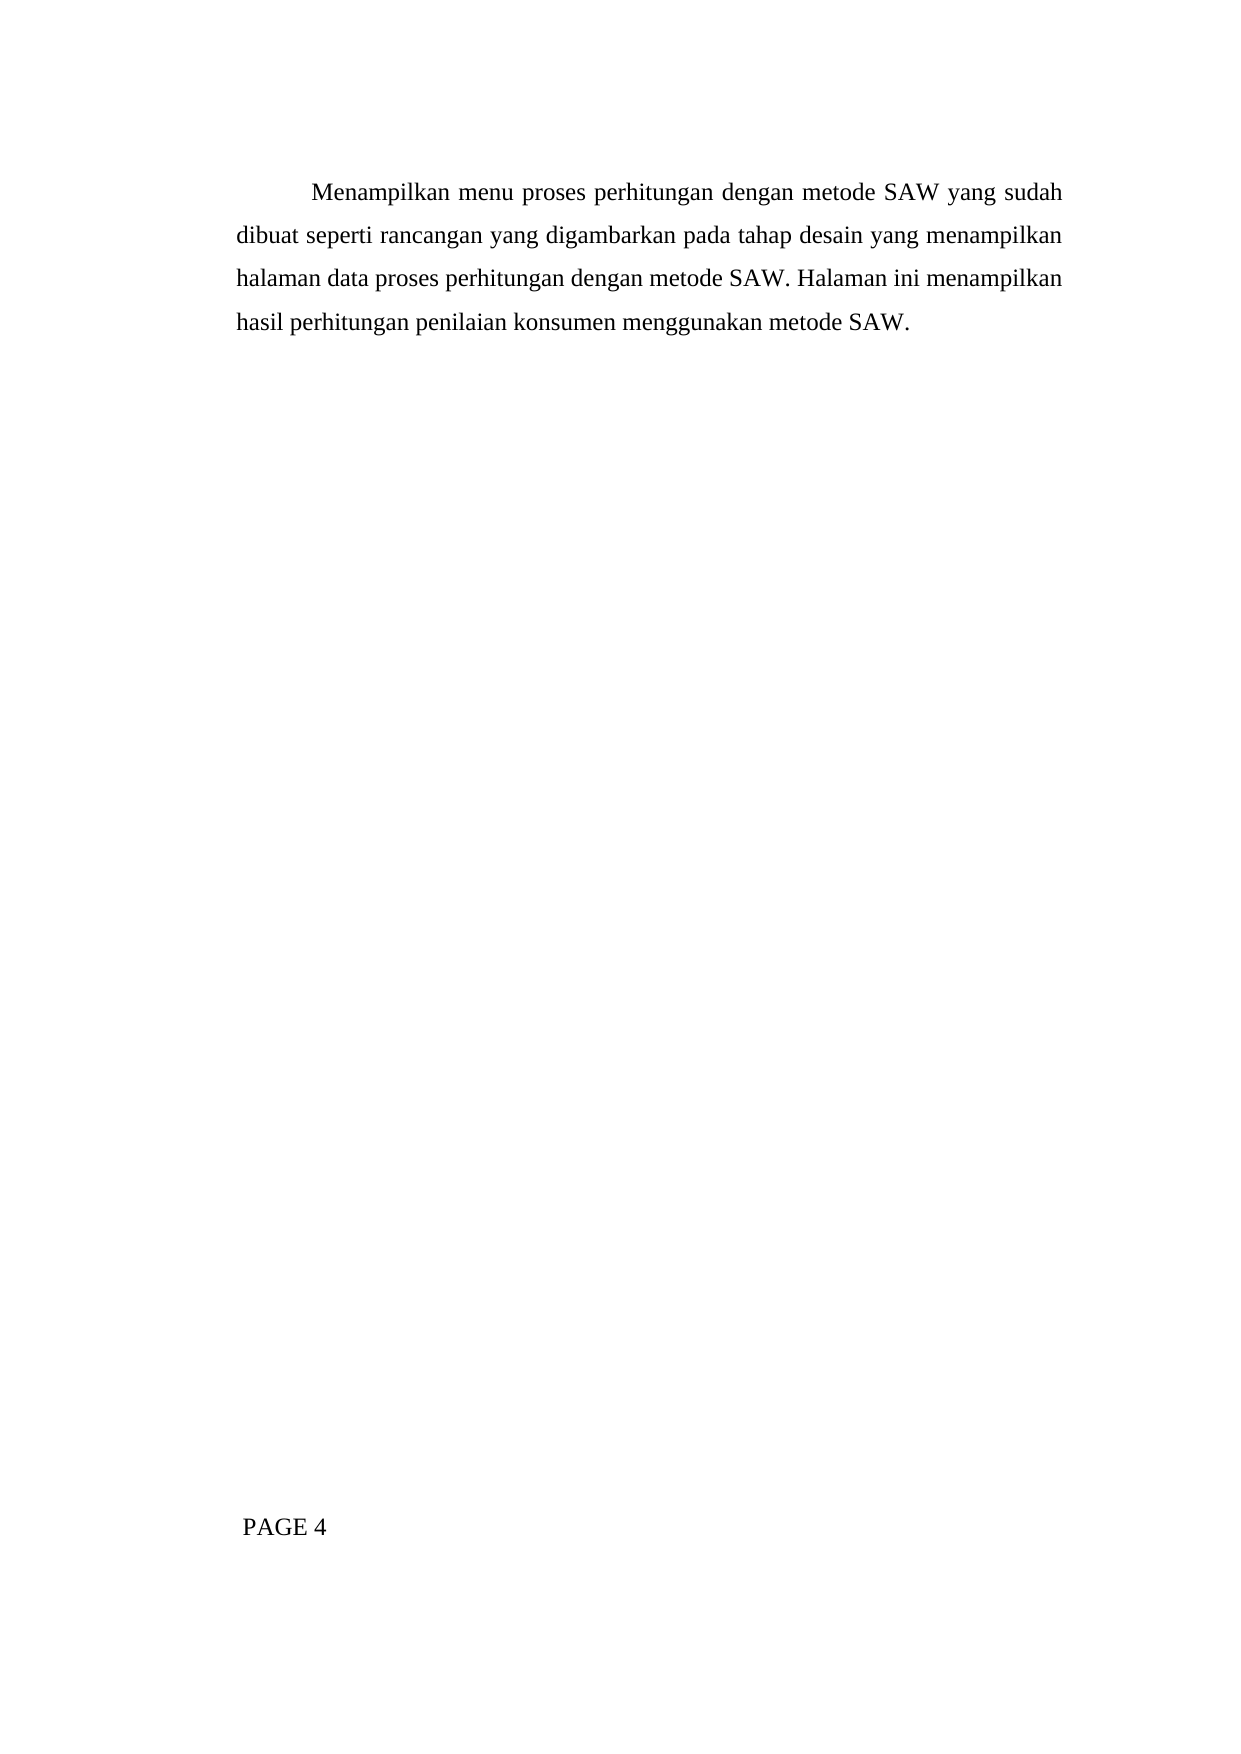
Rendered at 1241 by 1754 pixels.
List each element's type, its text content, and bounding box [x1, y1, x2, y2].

text Menampilkan menu proses perhitungan dengan metode SAW yang sudah dibuat seperti rancangan yang digambarkan pada tahap desain yang menampilkan halaman data proses perhitungan dengan metode SAW. Halaman ini menampilkan hasil perhitungan penilaian konsumen menggunakan metode SAW. [236, 177, 1063, 335]
